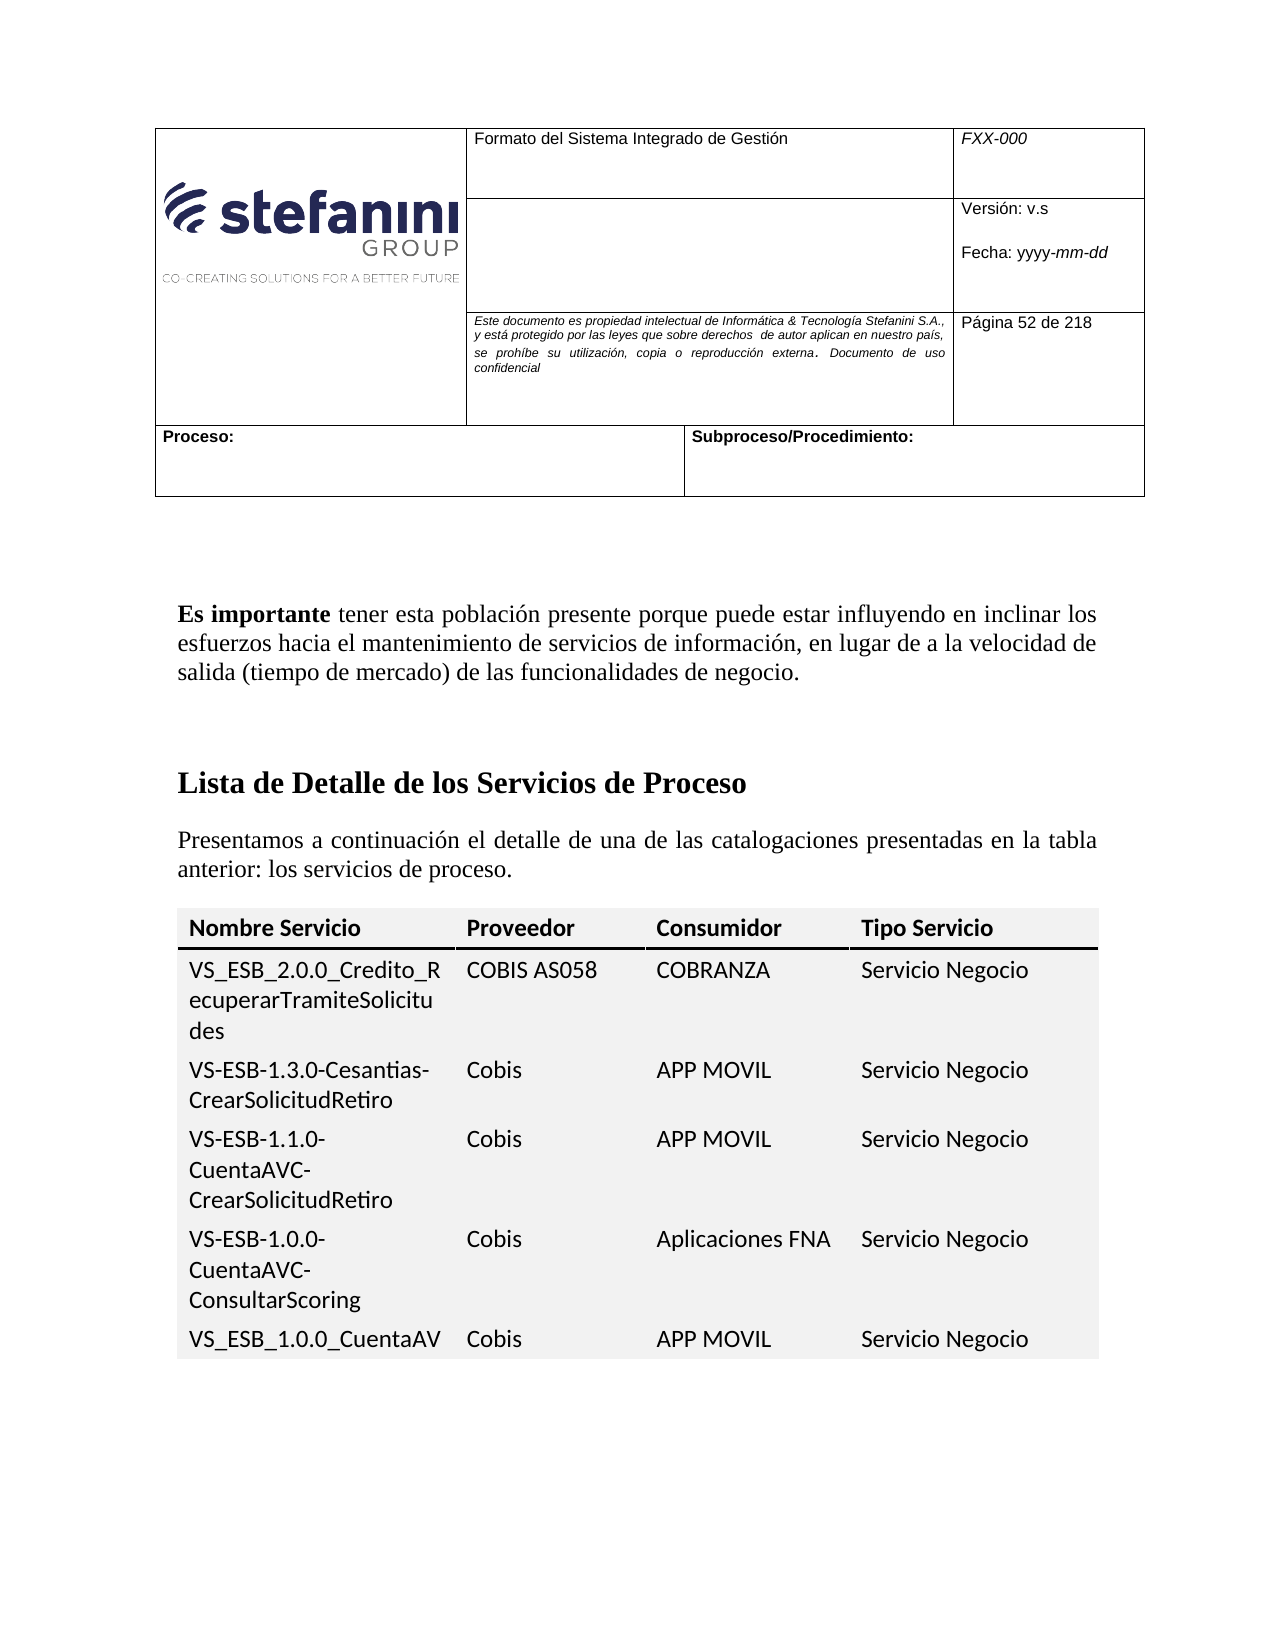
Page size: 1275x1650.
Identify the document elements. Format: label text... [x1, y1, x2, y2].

table_cell APP MOVIL [646, 1120, 849, 1219]
table_cell VS-ESB-1.3.0-Cesantias-CrearSolicitudRetiro [178, 1050, 455, 1119]
table_header Proveedor [456, 909, 645, 947]
table_cell COBRANZA [646, 950, 849, 1049]
table_header Tipo Servicio [850, 909, 1098, 947]
text Es importante tener esta población presente porque puede estar influyendo en inclinar los esfuerzos hacia el mantenimiento de servicios de información, en lugar de a la velocidad de salida (tiempo de mercado) de las funcionalidades de negocio. [177, 599, 1098, 686]
table_cell VS_ESB_1.0.0_CuentaAVC_GestionCuentaAVC [178, 1320, 455, 1358]
table_cell Cobis [456, 1050, 645, 1119]
picture [162, 182, 460, 286]
table_cell Servicio Negocio [850, 1120, 1098, 1219]
table_cell Aplicaciones FNA [646, 1220, 849, 1319]
table_cell APP MOVIL [646, 1050, 849, 1119]
table_header Nombre Servicio [178, 909, 455, 947]
table_cell COBIS AS058 [456, 950, 645, 1049]
table_cell VS-ESB-1.0.0-CuentaAVC-ConsultarScoring [178, 1220, 455, 1319]
table_header Consumidor [646, 909, 849, 947]
subtitle Lista de Detalle de los Servicios de Proceso [177, 764, 1098, 800]
table_cell Cobis [456, 1120, 645, 1219]
table_cell APP MOVIL [646, 1320, 849, 1358]
table_cell Servicio Negocio [850, 1220, 1098, 1319]
table_cell Servicio Negocio [850, 1050, 1098, 1119]
table_cell VS_ESB_2.0.0_Credito_RecuperarTramiteSolicitudes [178, 950, 455, 1049]
text Presentamos a continuación el detalle de una de las catalogaciones presentadas en la tabla anterior: los servicios de proceso. [177, 825, 1098, 883]
table_cell Cobis [456, 1320, 645, 1358]
table_cell Servicio Negocio [850, 1320, 1098, 1358]
table_cell VS-ESB-1.1.0-CuentaAVC-CrearSolicitudRetiro [178, 1120, 455, 1219]
table_cell Cobis [456, 1220, 645, 1319]
table_cell Servicio Negocio [850, 950, 1098, 1049]
